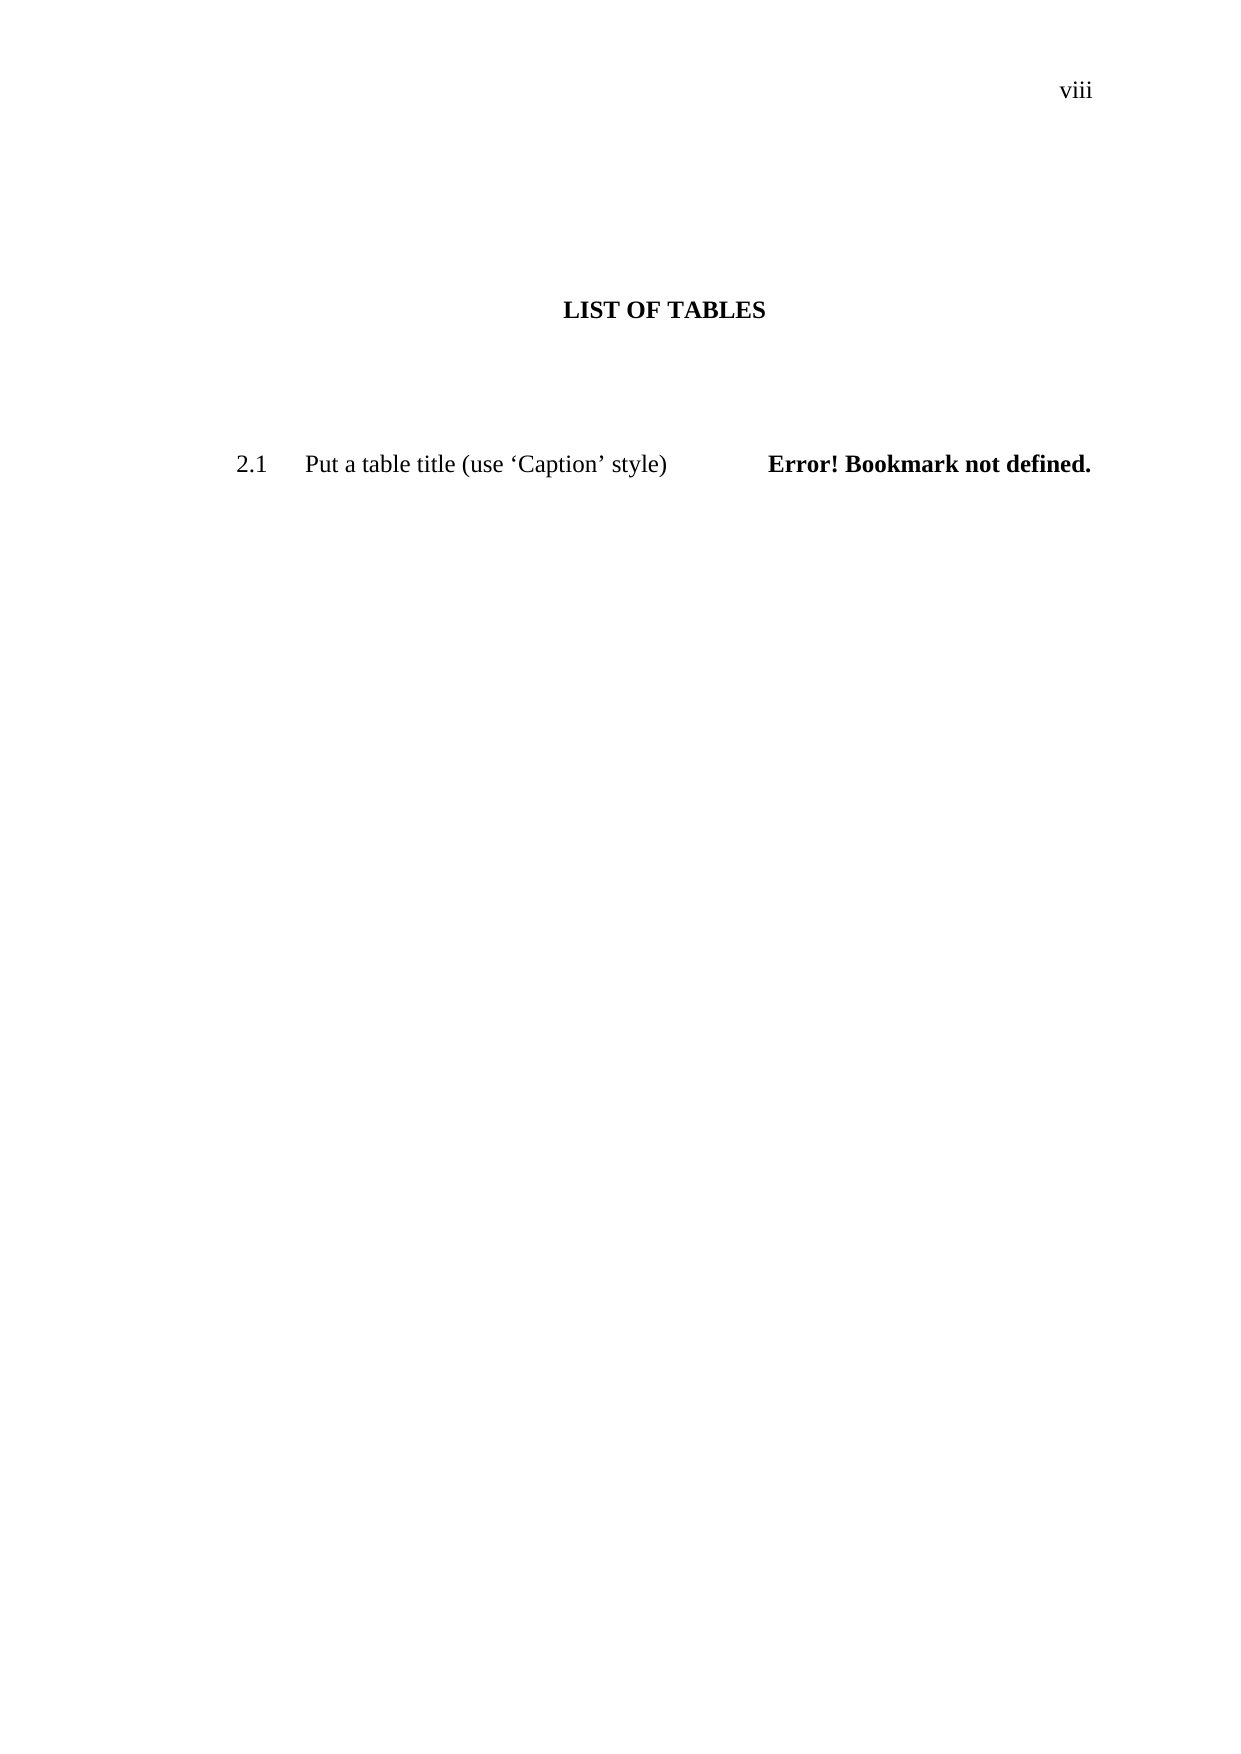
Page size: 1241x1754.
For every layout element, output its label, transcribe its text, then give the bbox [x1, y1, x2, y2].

text 2.1 Put a table title (use ‘Caption’ style) Error! Bookmark not defined. [236, 449, 1092, 478]
list LIST OF TABLES [236, 295, 1092, 324]
